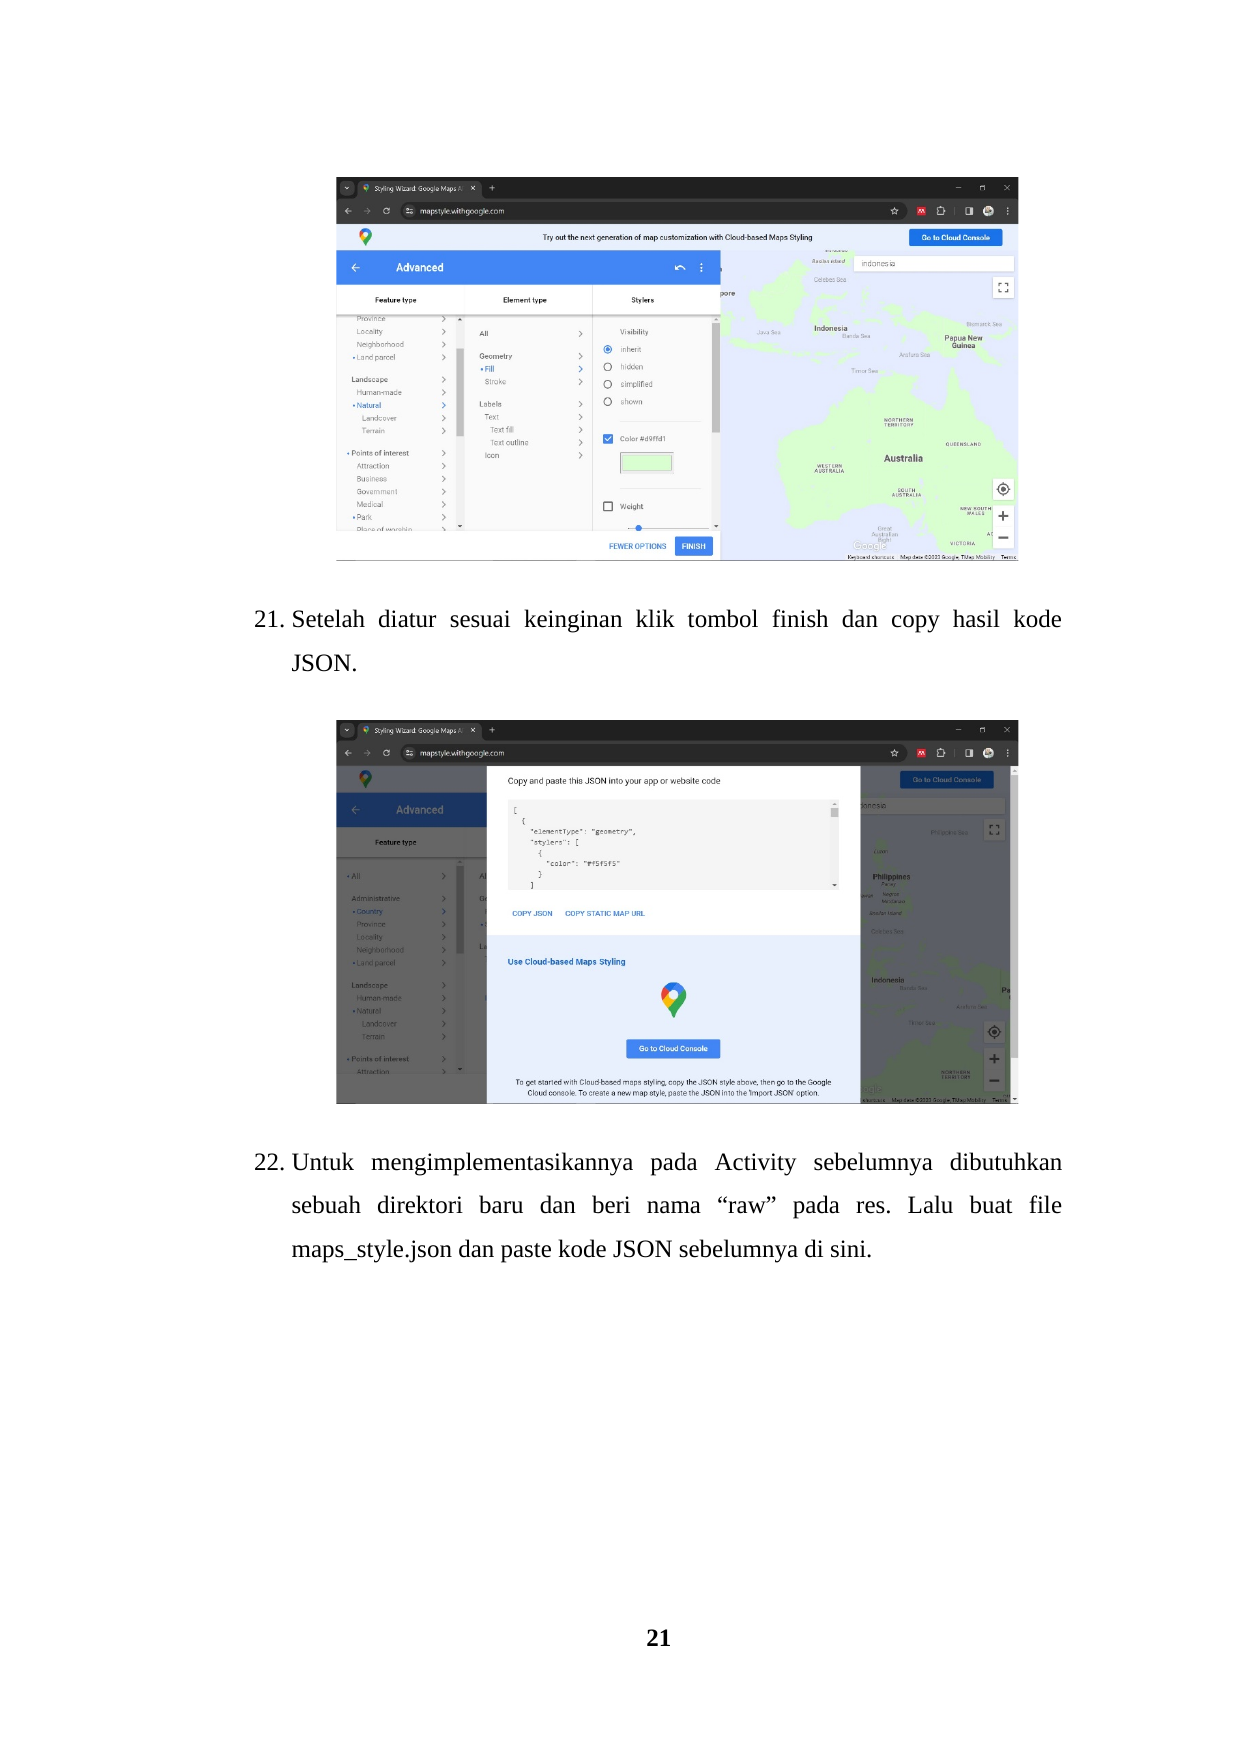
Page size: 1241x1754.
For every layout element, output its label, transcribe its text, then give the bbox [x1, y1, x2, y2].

picture [336, 177, 1019, 561]
list Setelah diatur sesuai keinginan klik tombol finish dan copy hasil kode JSON. [254, 604, 1063, 676]
picture [336, 720, 1019, 1104]
list Untuk mengimplementasikannya pada Activity sebelumnya dibutuhkan sebuah direktori baru dan beri nama “raw” pada res. Lalu buat file maps_style.json dan paste kode JSON sebelumnya di sini. [254, 1147, 1063, 1262]
